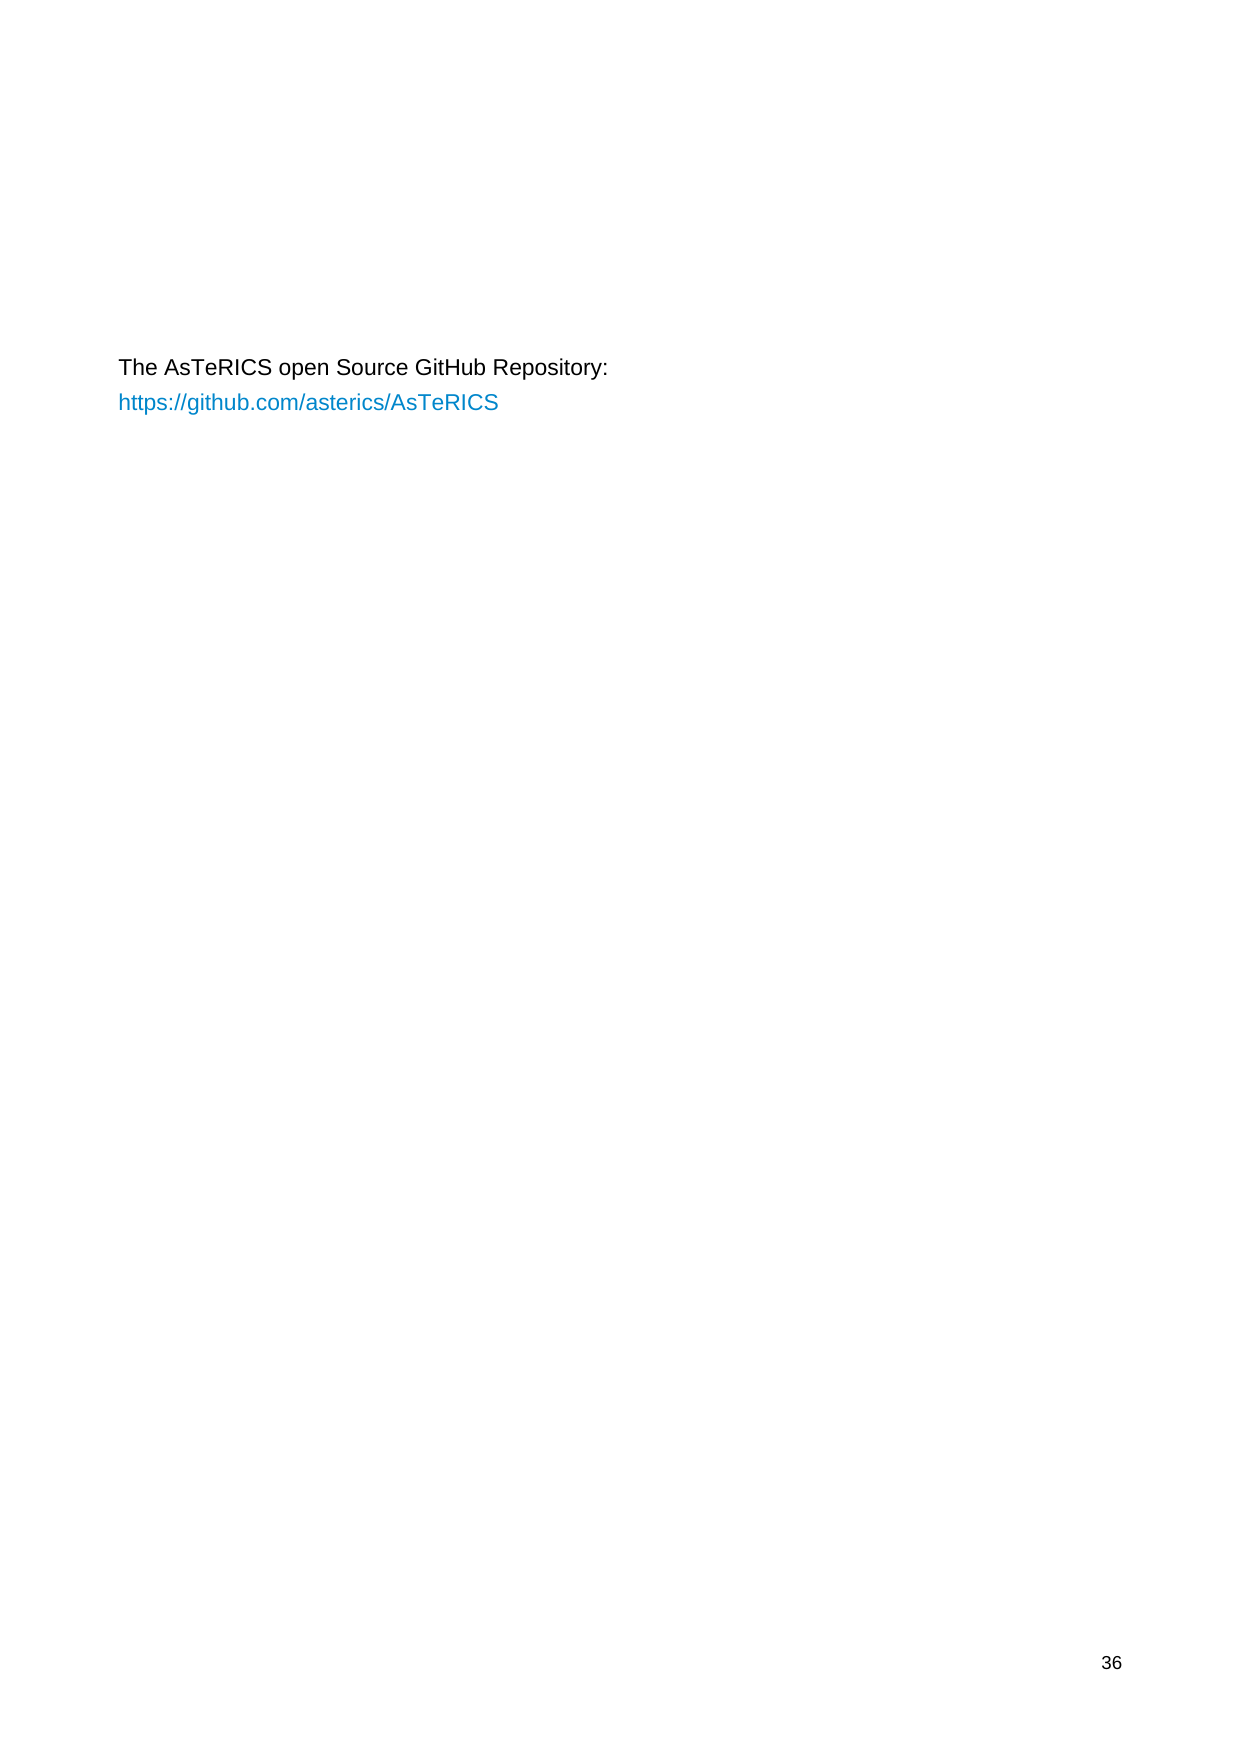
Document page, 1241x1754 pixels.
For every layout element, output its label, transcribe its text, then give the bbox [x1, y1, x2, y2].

text The AsTeRICS open Source GitHub Repository: [118, 354, 1122, 381]
text https://github.com/asterics/AsTeRICS [118, 388, 1122, 415]
